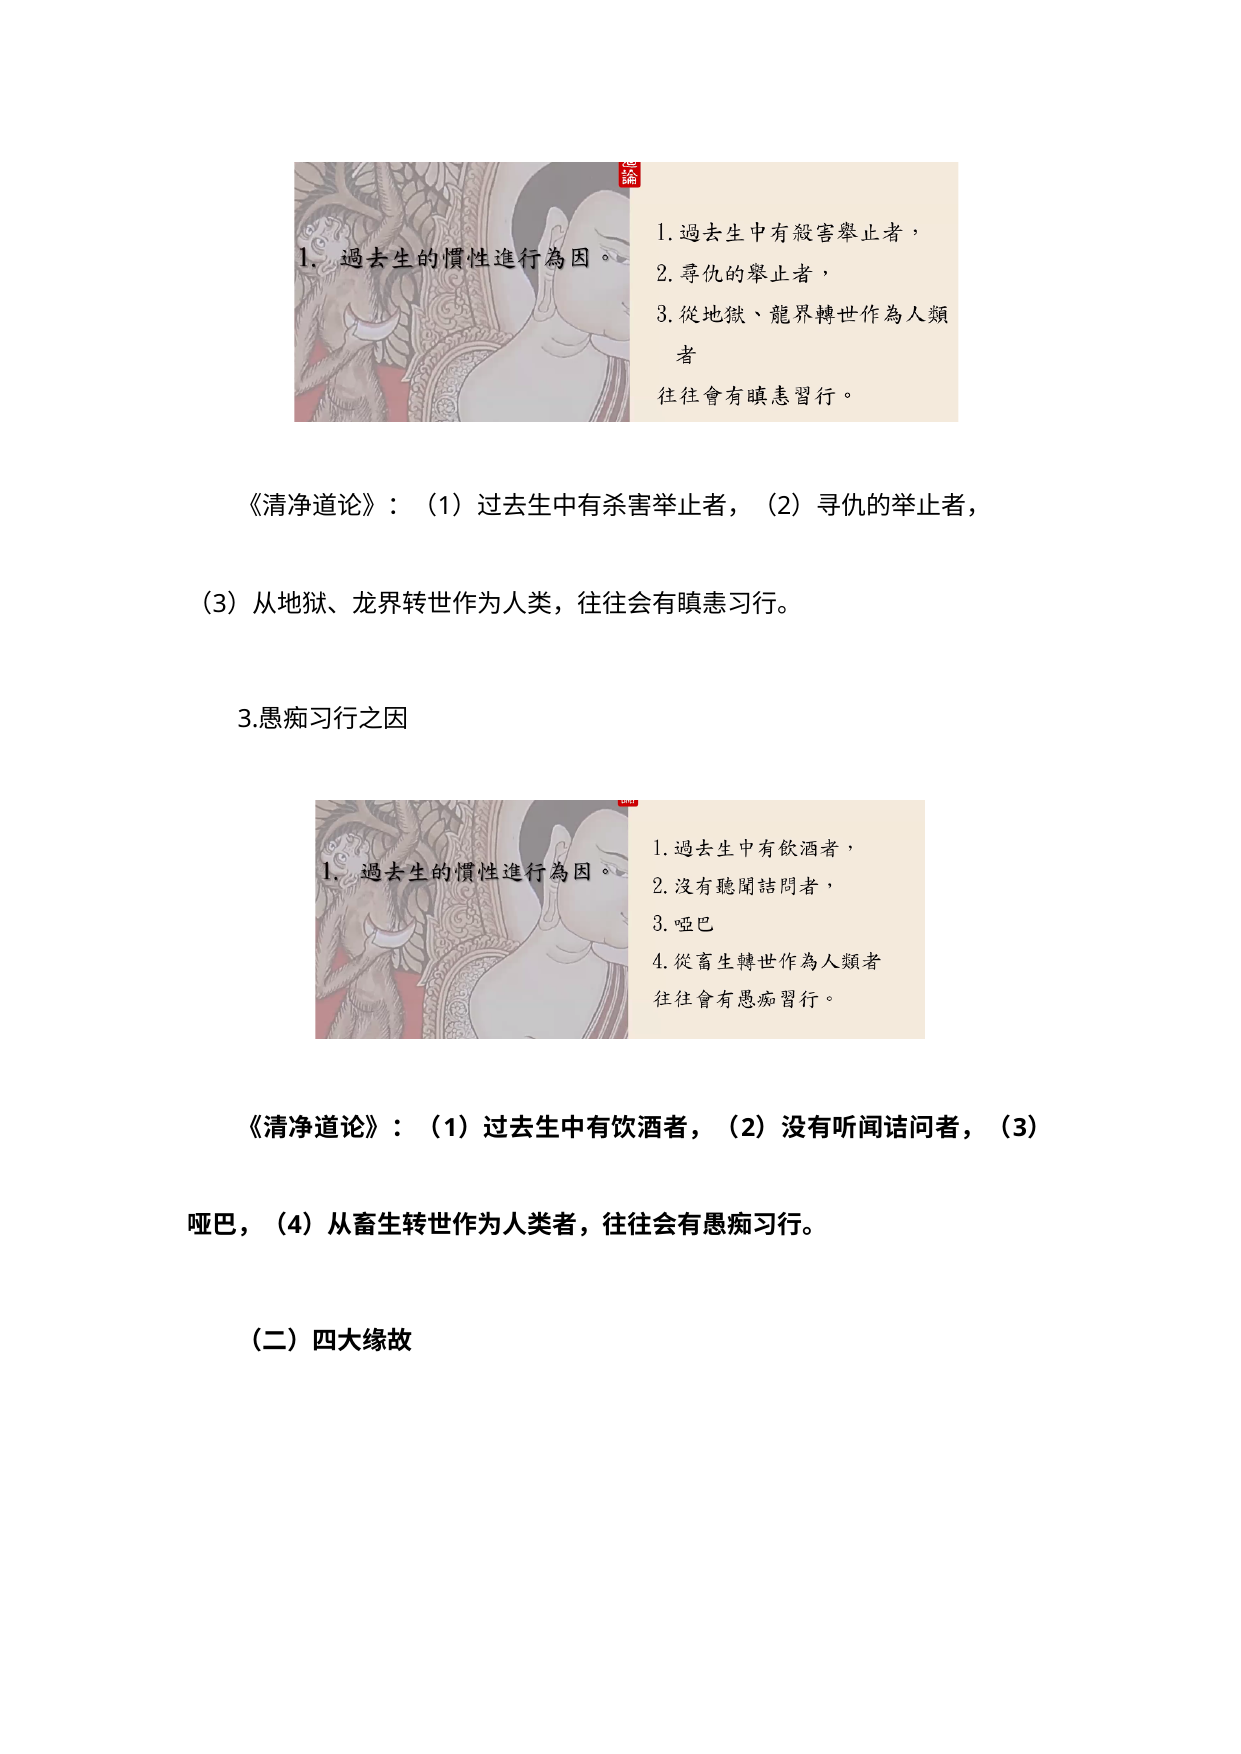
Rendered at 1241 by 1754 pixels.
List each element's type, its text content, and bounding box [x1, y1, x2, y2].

picture [294, 162, 959, 422]
text 3.愚痴习行之因 [187, 684, 1053, 749]
text 《清净道论》：（1）过去生中有杀害举止者，（2）寻仇的举止者，（3）从地狱、龙界转世作为人类，往往会有瞋恚习行。 [187, 471, 1053, 634]
text （二）四大缘故 [187, 1306, 1053, 1371]
picture [315, 800, 925, 1039]
text 《清净道论》：（1）过去生中有饮酒者，（2）没有听闻诘问者，（3）哑巴，（4）从畜生转世作为人类者，往往会有愚痴习行。 [187, 1093, 1053, 1255]
